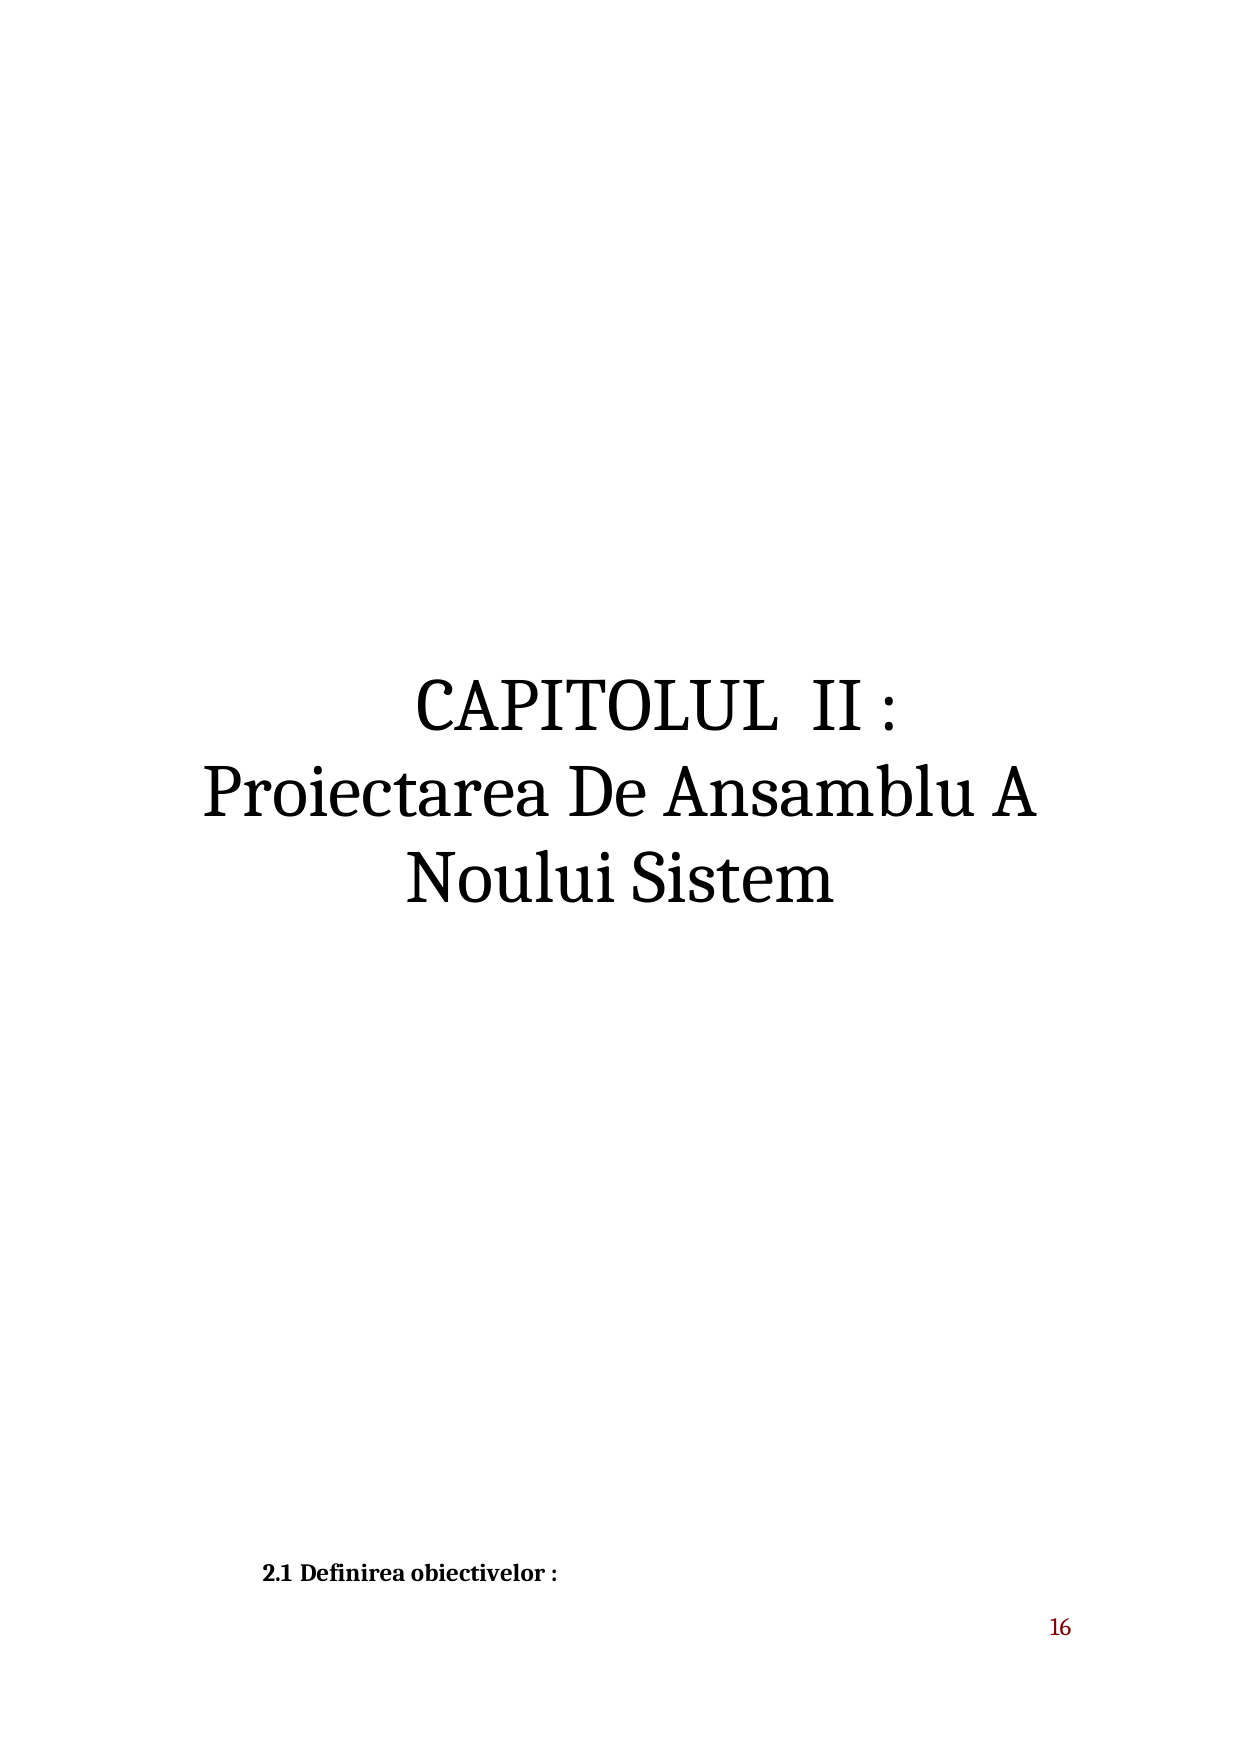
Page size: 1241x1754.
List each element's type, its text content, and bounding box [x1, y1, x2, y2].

text CAPITOLUL II : Proiectarea De Ansamblu A Noului Sistem [187, 663, 1053, 922]
list Definirea obiectivelor : [262, 1559, 1053, 1588]
